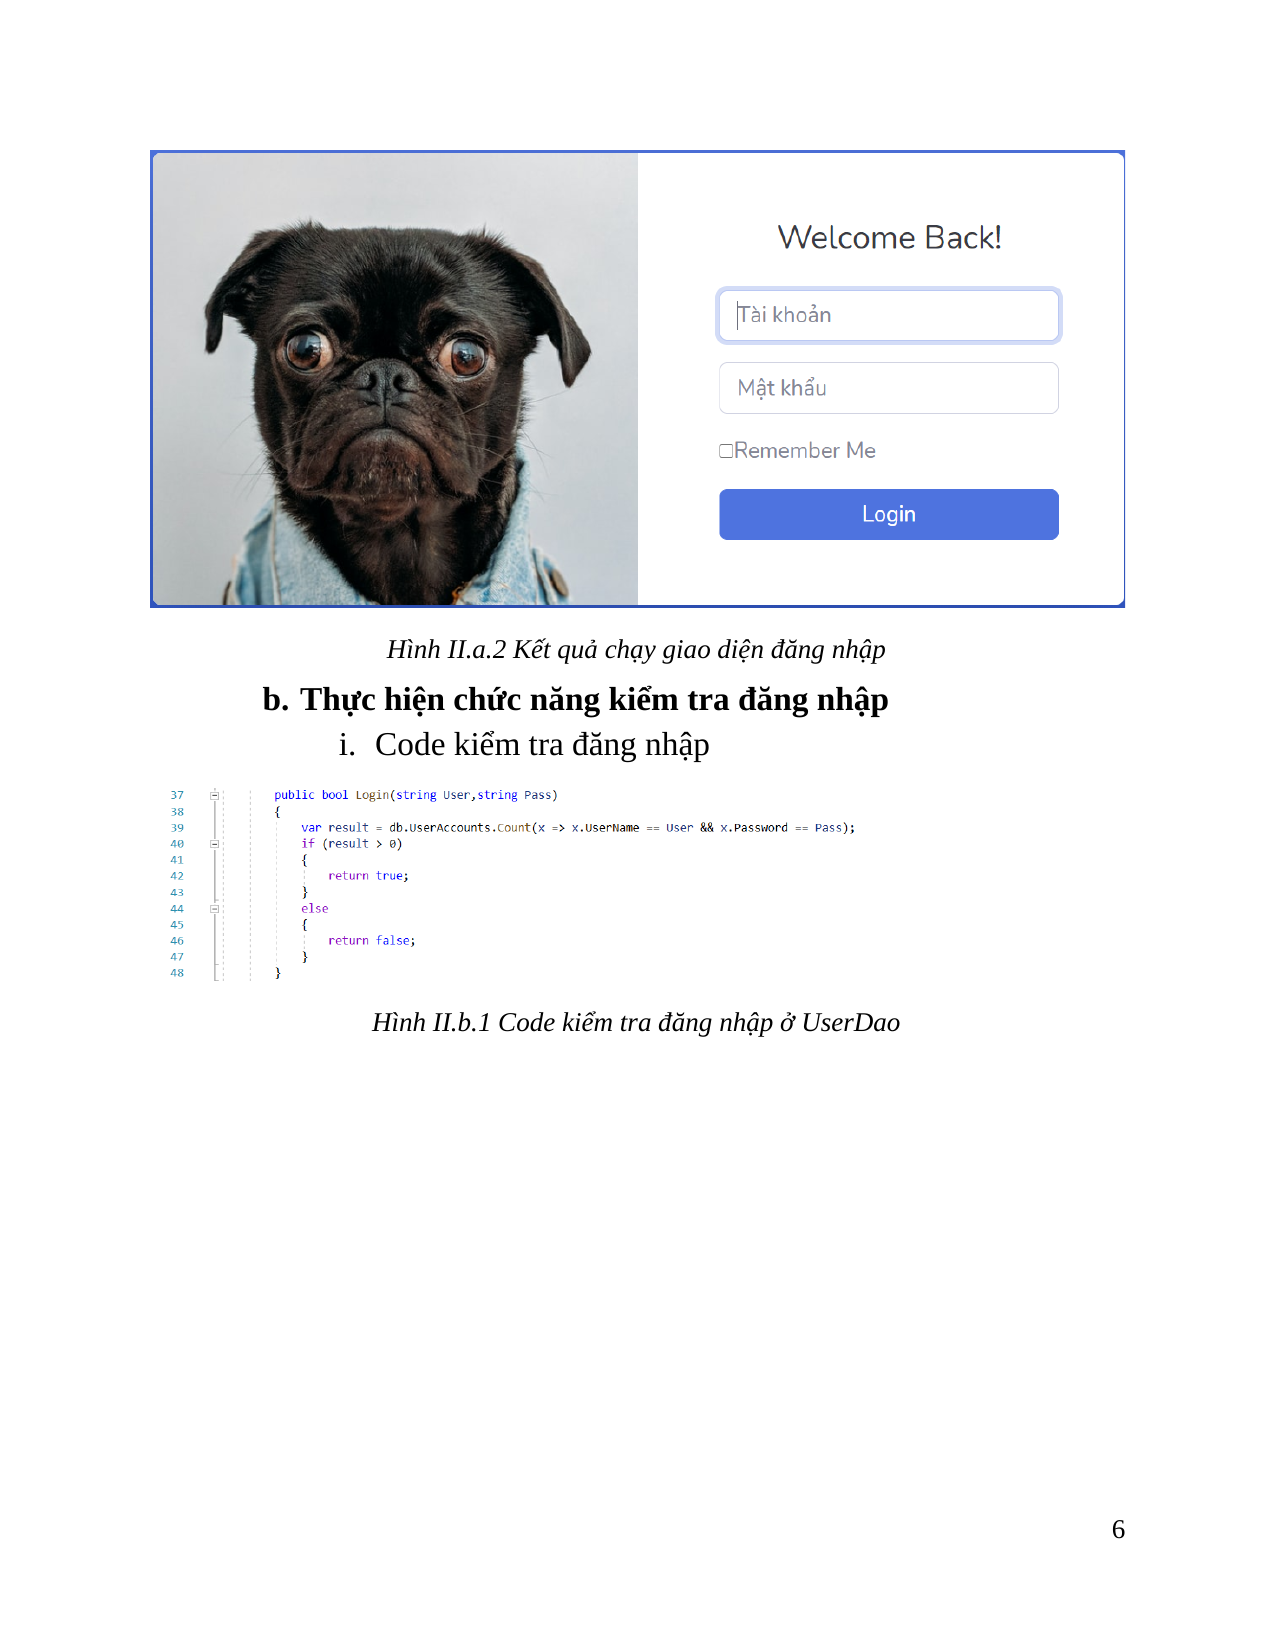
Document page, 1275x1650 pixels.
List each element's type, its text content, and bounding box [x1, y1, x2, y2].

text Hình II.b.1 Code kiểm tra đăng nhập ở UserDao [150, 1006, 1125, 1037]
list Thực hiện chức năng kiểm tra đăng nhập [262, 680, 1125, 718]
list Code kiểm tra đăng nhập [356, 724, 1125, 762]
picture [150, 150, 1125, 608]
text Hình II.a.2 Kết quả chạy giao diện đăng nhập [150, 633, 1125, 664]
picture [150, 788, 1125, 981]
